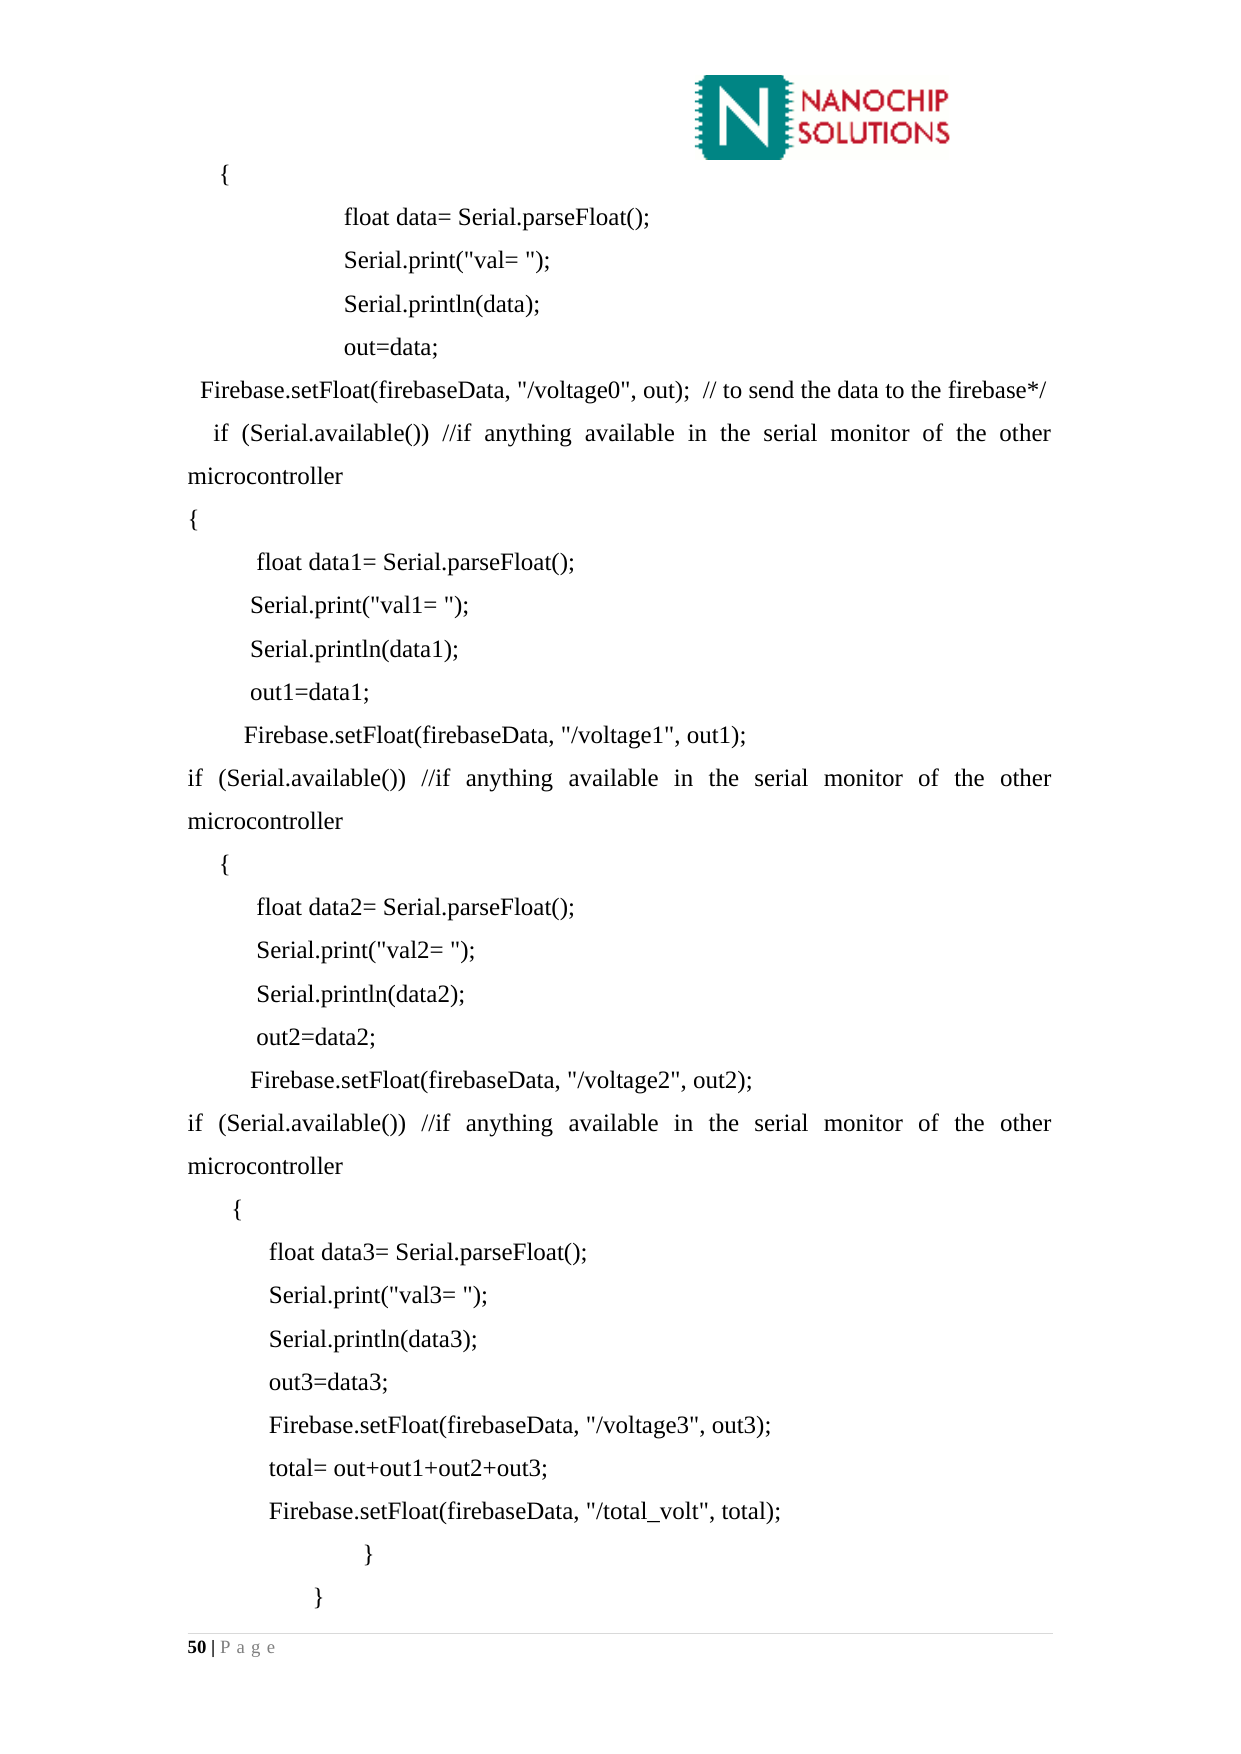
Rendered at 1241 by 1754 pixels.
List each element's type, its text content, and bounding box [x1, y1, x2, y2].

text Serial.print("val= "); [187, 246, 1053, 274]
text Serial.print("val1= "); [187, 591, 1053, 619]
text Serial.println(data3); [187, 1324, 1053, 1352]
text Serial.print("val3= "); [187, 1281, 1053, 1309]
text { [187, 504, 1053, 533]
text Serial.println(data1); [187, 634, 1053, 662]
text Serial.println(data2); [187, 979, 1053, 1007]
text { [187, 159, 1053, 188]
text if (Serial.available()) //if anything available in the serial monitor of the other microcontroller [187, 763, 1053, 835]
text out3=data3; [187, 1367, 1053, 1396]
text Firebase.setFloat(firebaseData, "/voltage3", out3); [187, 1410, 1053, 1439]
text } [187, 1539, 1053, 1568]
text Serial.print("val2= "); [187, 936, 1053, 964]
text Firebase.setFloat(firebaseData, "/voltage0", out); // to send the data to the firebase*/ [187, 375, 1053, 404]
text } [187, 1582, 1053, 1611]
text if (Serial.available()) //if anything available in the serial monitor of the other microcontroller [187, 1108, 1053, 1180]
text Firebase.setFloat(firebaseData, "/voltage2", out2); [187, 1065, 1053, 1094]
text Firebase.setFloat(firebaseData, "/voltage1", out1); [187, 720, 1053, 749]
text out2=data2; [187, 1022, 1053, 1051]
picture [694, 75, 950, 160]
text Serial.println(data); [187, 289, 1053, 317]
text { [187, 849, 1053, 878]
text float data2= Serial.parseFloat(); [187, 892, 1053, 921]
text total= out+out1+out2+out3; [187, 1453, 1053, 1482]
text out=data; [187, 332, 1053, 361]
text Firebase.setFloat(firebaseData, "/total_volt", total); [187, 1496, 1053, 1525]
text float data1= Serial.parseFloat(); [187, 547, 1053, 576]
text float data3= Serial.parseFloat(); [187, 1237, 1053, 1266]
text { [187, 1194, 1053, 1223]
text float data= Serial.parseFloat(); [187, 202, 1053, 231]
text out1=data1; [187, 677, 1053, 706]
text if (Serial.available()) //if anything available in the serial monitor of the other microcontroller [187, 418, 1053, 490]
